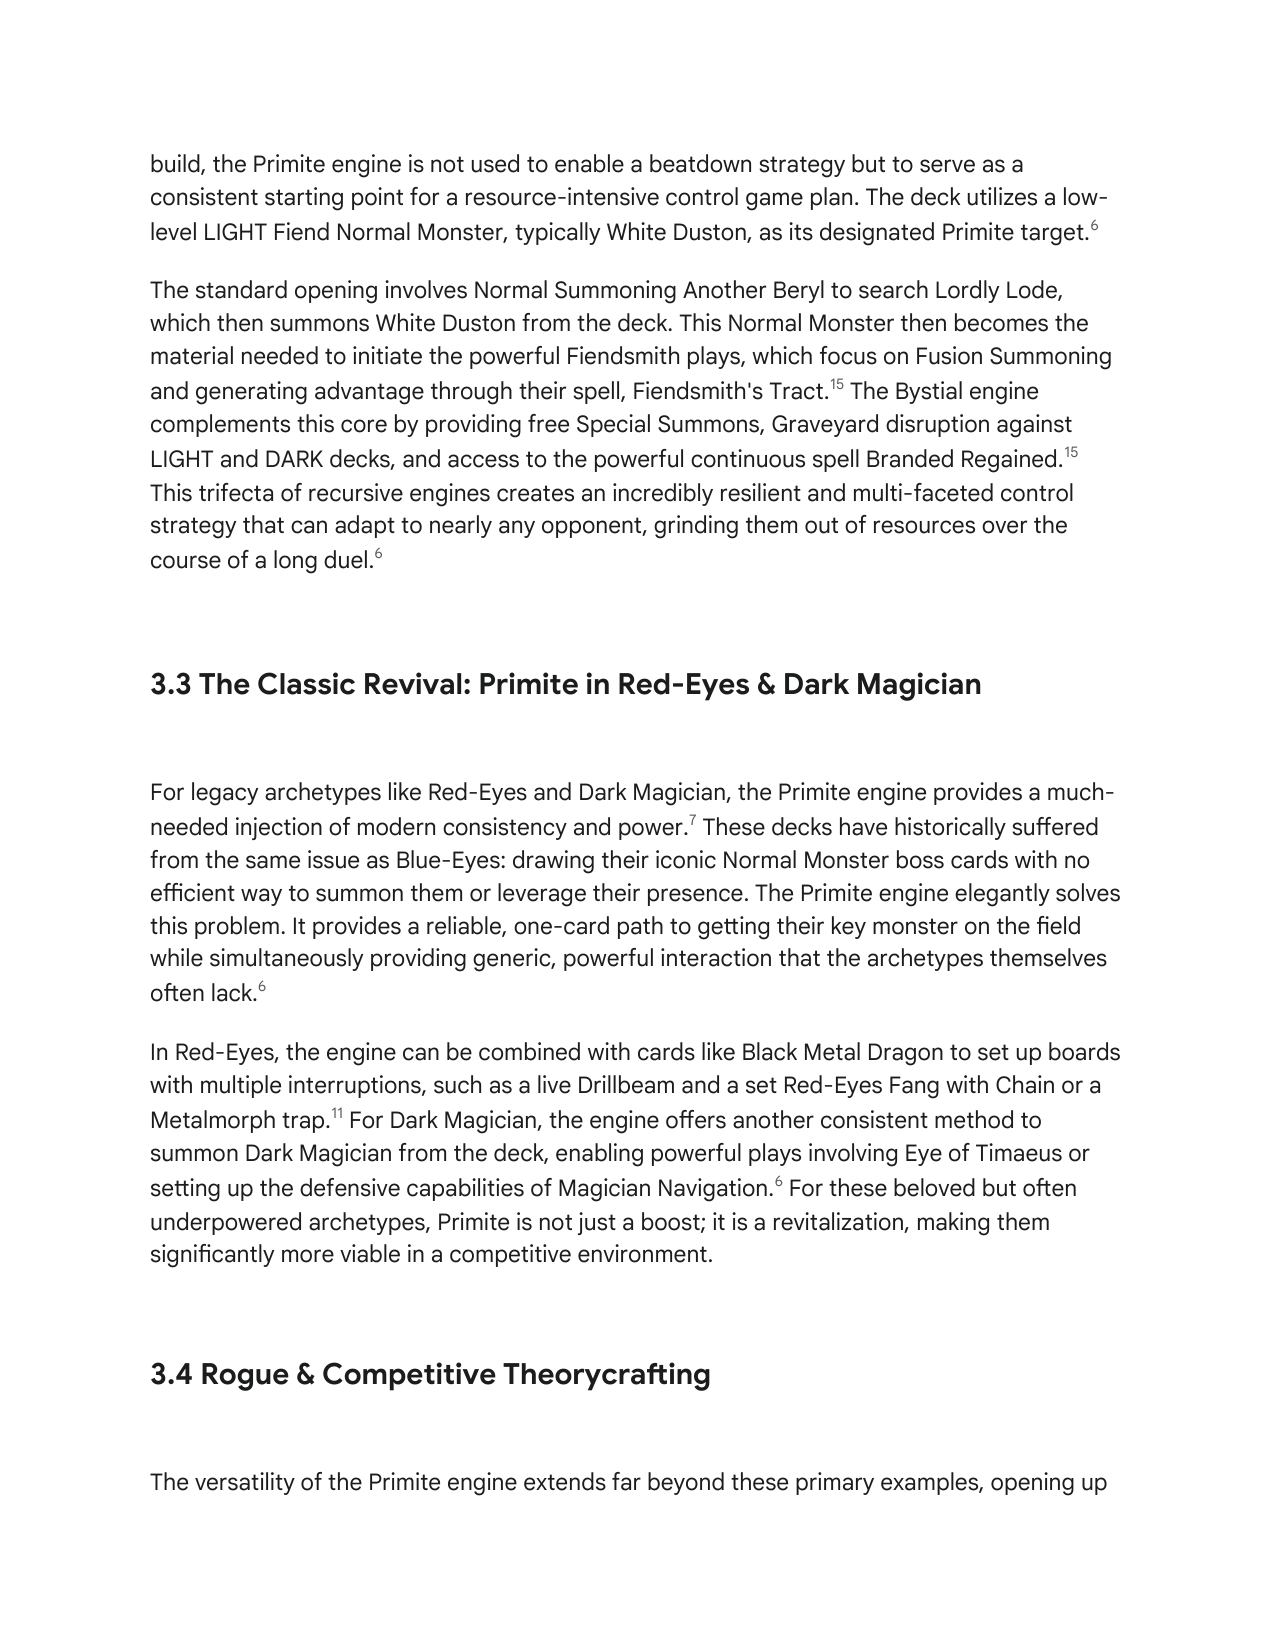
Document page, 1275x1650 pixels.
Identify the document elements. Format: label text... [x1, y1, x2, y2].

text The standard opening involves Normal Summoning Another Beryl to search Lordly Lode, which then summons White Duston from the deck. This Normal Monster then becomes the material needed to initiate the powerful Fiendsmith plays, which focus on Fusion Summoning and generating advantage through their spell, Fiendsmith's Tract.15 The Bystial engine complements this core by providing free Special Summons, Graveyard disruption against LIGHT and DARK decks, and access to the powerful continuous spell Branded Regained.15 This trifecta of recursive engines creates an incredibly resilient and multi-faceted control strategy that can adapt to nearly any opponent, grinding them out of resources over the course of a long duel.6 [150, 277, 1125, 576]
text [150, 1468, 1125, 1497]
text In Red-Eyes, the engine can be combined with cards like Black Metal Dragon to set up boards with multiple interruptions, such as a live Drillbeam and a set Red-Eyes Fang with Chain or a Metalmorph trap.11 For Dark Magician, the engine offers another consistent method to summon Dark Magician from the deck, enabling powerful plays involving Eye of Timaeus or setting up the defensive capabilities of Magician Navigation.6 For these beloved but often underpowered archetypes, Primite is not just a boost; it is a revitalization, making them significantly more viable in a competitive environment. [150, 1038, 1125, 1269]
text For legacy archetypes like Red-Eyes and Dark Magician, the Primite engine provides a much-needed injection of modern consistency and power.7 These decks have historically suffered from the same issue as Blue-Eyes: drawing their iconic Normal Monster boss cards with no efficient way to summon them or leverage their presence. The Primite engine elegantly solves this problem. It provides a reliable, one-card path to getting their key monster on the field while simultaneously providing generic, powerful interaction that the archetypes themselves often lack.6 [150, 778, 1125, 1009]
subtitle 3.4 Rogue & Competitive Theorycrafting [150, 1356, 1125, 1393]
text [150, 150, 1125, 247]
subtitle 3.3 The Classic Revival: Primite in Red-Eyes & Dark Magician [150, 666, 1125, 703]
